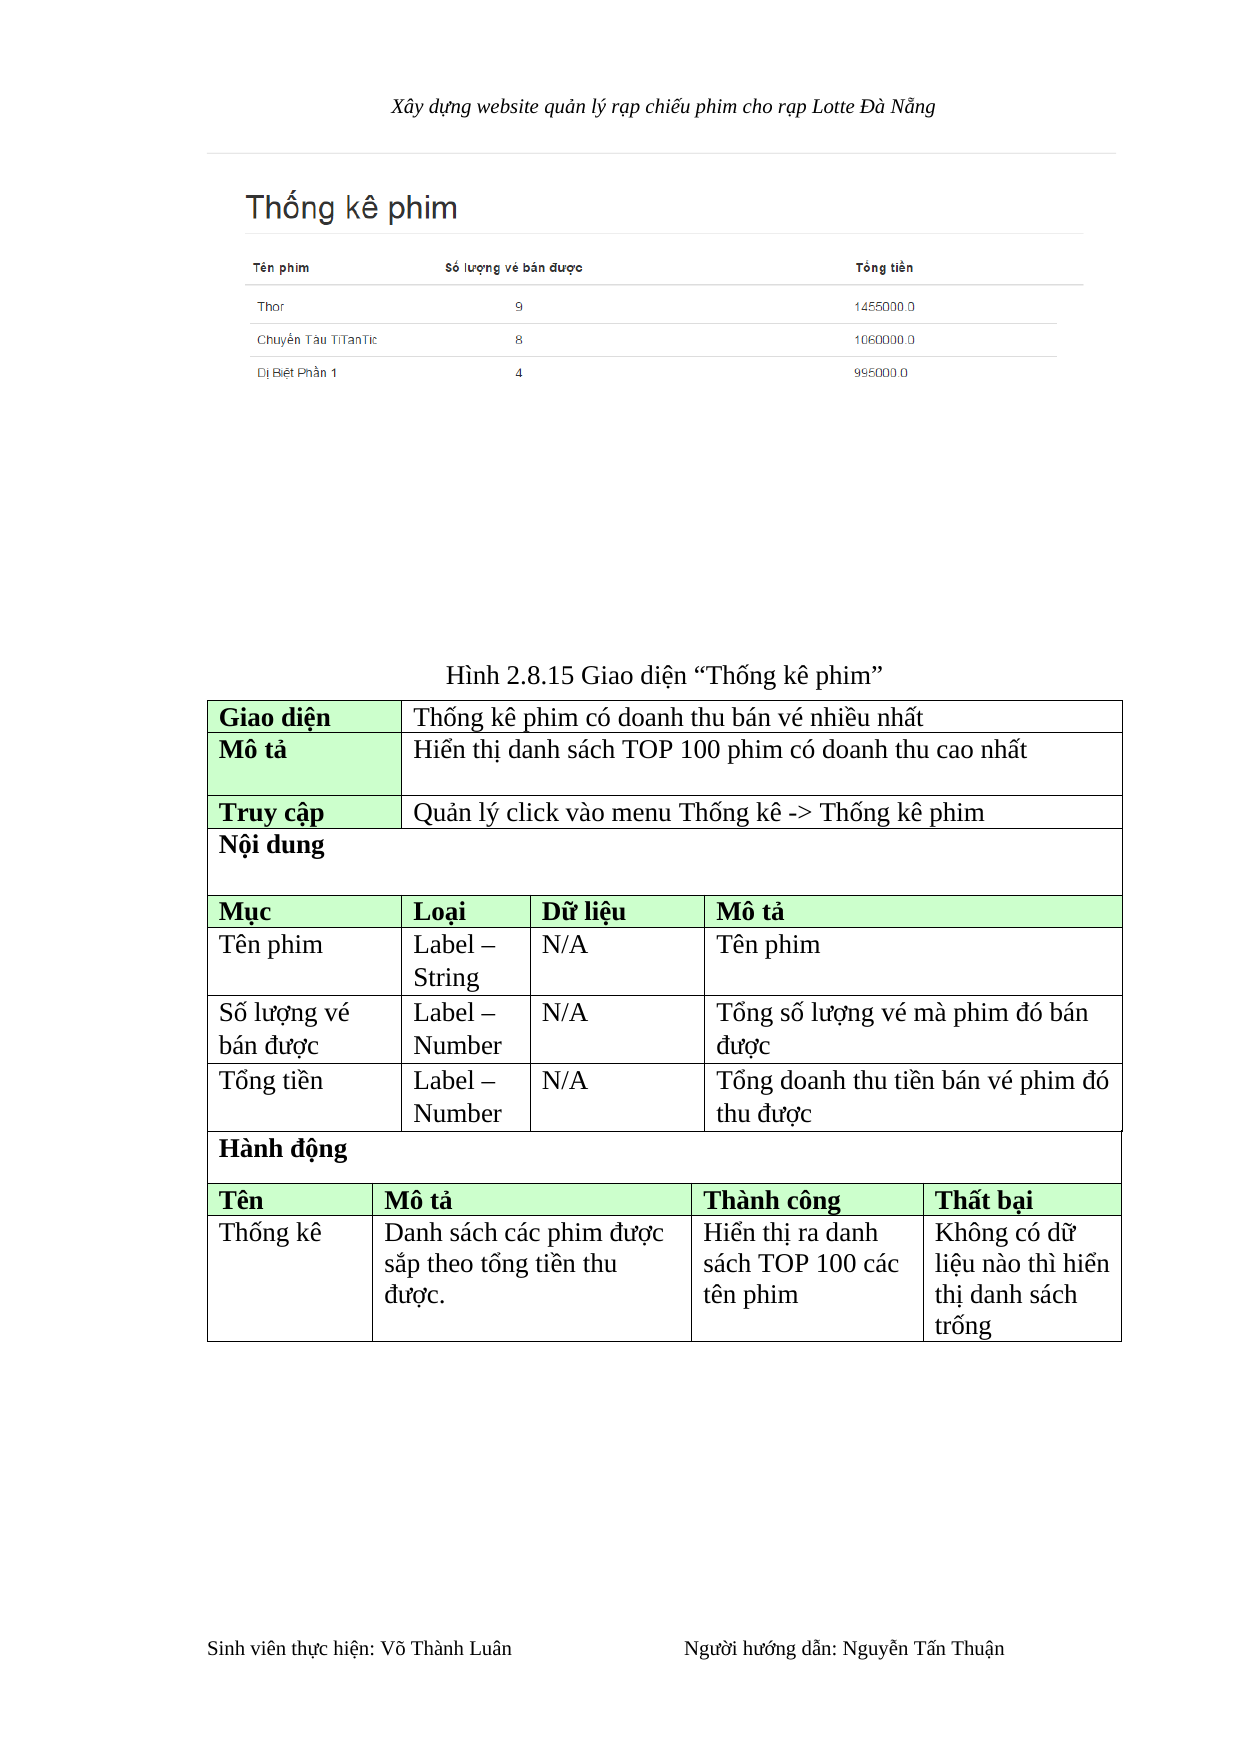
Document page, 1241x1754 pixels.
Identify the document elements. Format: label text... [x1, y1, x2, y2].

table_cell Dữ liệu [531, 896, 704, 927]
table_cell Mô tả [208, 733, 401, 795]
table_cell Không có dữ liệu nào thì hiển thị danh sách trống [924, 1216, 1121, 1341]
table_cell Tên phim [208, 928, 401, 995]
table_cell Danh sách các phim được sắp theo tổng tiền thu được. [373, 1216, 691, 1341]
table_cell Mô tả [373, 1184, 691, 1215]
table_cell Hiển thị ra danh sách TOP 100 các tên phim [692, 1216, 923, 1341]
table_cell Quản lý click vào menu Thống kê -> Thống kê phim [402, 796, 1122, 828]
table_cell N/A [531, 996, 704, 1063]
table_header Thống kê phim có doanh thu bán vé nhiều nhất [402, 701, 1122, 732]
table_cell Hành động [208, 1132, 1121, 1183]
table_cell Mô tả [705, 896, 1122, 927]
table_cell Tên phim [705, 928, 1122, 995]
table_cell Số lượng vé bán được [208, 996, 401, 1063]
table_cell Tổng doanh thu tiền bán vé phim đó thu được [705, 1064, 1122, 1131]
table_cell Thất bại [924, 1184, 1121, 1215]
text Hình 2.8.15 Giao diện “Thống kê phim” [207, 659, 1122, 691]
table_cell Mục [208, 896, 401, 927]
table_cell Label – String [402, 928, 530, 995]
picture [206, 152, 1117, 660]
table_cell Tổng số lượng vé mà phim đó bán được [705, 996, 1122, 1063]
table_cell Label – Number [402, 1064, 530, 1131]
table_cell Label – Number [402, 996, 530, 1063]
table_cell Hiển thị danh sách TOP 100 phim có doanh thu cao nhất [402, 733, 1122, 795]
table_cell N/A [531, 928, 704, 995]
table_cell Nội dung [208, 829, 1122, 894]
table_header Giao diện [208, 701, 401, 732]
table_cell N/A [531, 1064, 704, 1131]
table_cell Thống kê [208, 1216, 372, 1341]
table_cell Loại [402, 896, 530, 927]
table_cell Tên [208, 1184, 372, 1215]
table_cell Tổng tiền [208, 1064, 401, 1131]
table_cell Truy cập [208, 796, 401, 828]
table_cell Thành công [692, 1184, 923, 1215]
